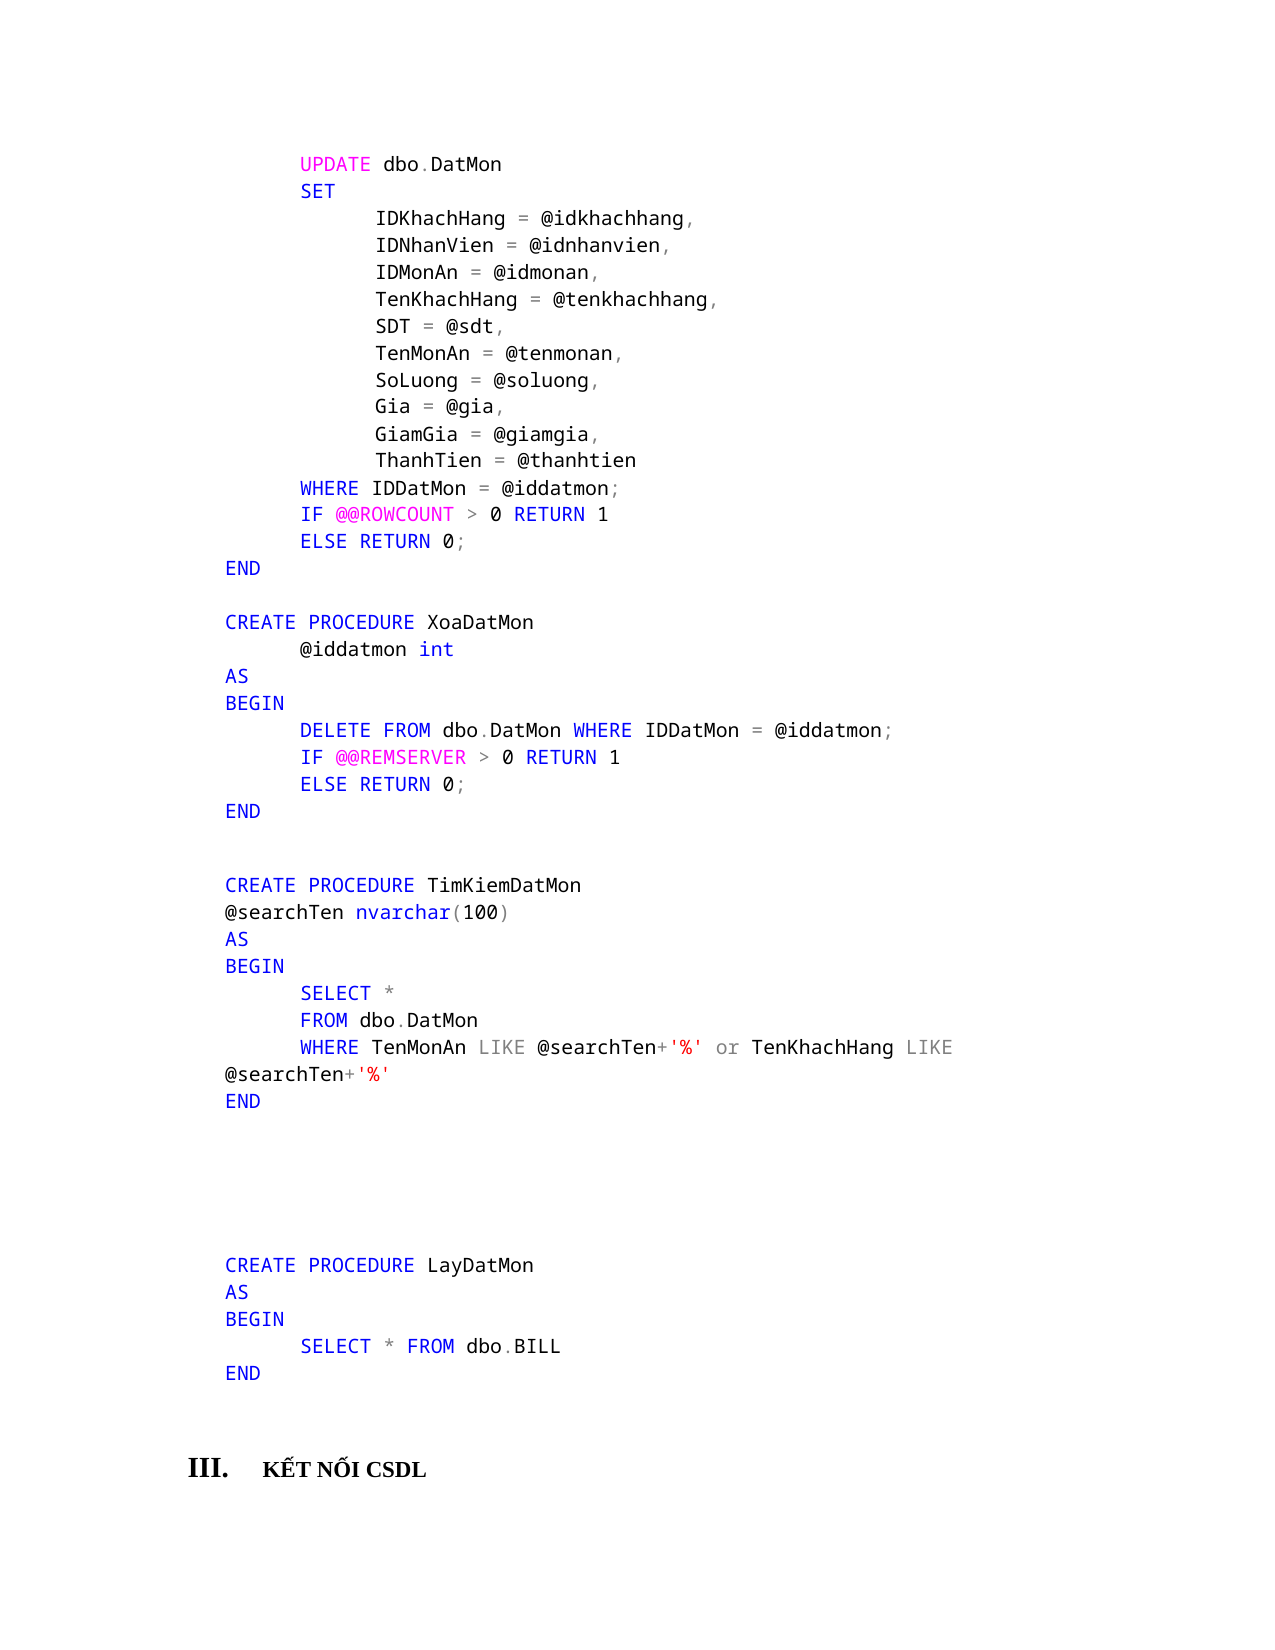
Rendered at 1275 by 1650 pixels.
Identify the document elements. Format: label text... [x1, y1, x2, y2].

text IDMonAn = @idmonan, [225, 258, 1125, 285]
list KẾT NỐI CSDL [187, 1450, 1125, 1484]
text ELSE RETURN 0; [225, 528, 1125, 555]
text ELSE RETURN 0; [225, 771, 1125, 797]
text IF @@REMSERVER > 0 RETURN 1 [225, 743, 1125, 771]
text SET [225, 177, 1125, 204]
text DELETE FROM dbo.DatMon WHERE IDDatMon = @iddatmon; [225, 717, 1125, 743]
text ThanhTien = @thanhtien [225, 447, 1125, 474]
text UPDATE dbo.DatMon [225, 150, 1125, 177]
text IF @@ROWCOUNT > 0 RETURN 1 [225, 501, 1125, 528]
text Gia = @gia, [225, 393, 1125, 420]
text IDNhanVien = @idnhanvien, [225, 231, 1125, 258]
text @iddatmon int [225, 636, 1125, 663]
text SoLuong = @soluong, [225, 366, 1125, 393]
text GiamGia = @giamgia, [225, 420, 1125, 447]
text SELECT * FROM dbo.BILL [225, 1332, 1125, 1359]
text END [225, 1359, 1125, 1386]
text AS [225, 663, 1125, 689]
text CREATE PROCEDURE TimKiemDatMon [225, 871, 1125, 898]
text END [225, 1087, 1125, 1114]
text TenMonAn = @tenmonan, [225, 339, 1125, 366]
text CREATE PROCEDURE LayDatMon [225, 1251, 1125, 1278]
text AS [225, 925, 1125, 952]
text WHERE IDDatMon = @iddatmon; [225, 474, 1125, 501]
text AS [225, 1278, 1125, 1305]
text FROM dbo.DatMon [225, 1006, 1125, 1033]
text BEGIN [225, 1305, 1125, 1332]
text END [225, 797, 1125, 824]
text END [225, 555, 1125, 582]
text SELECT * [225, 979, 1125, 1006]
text SDT = @sdt, [225, 312, 1125, 339]
text CREATE PROCEDURE XoaDatMon [225, 609, 1125, 636]
text IDKhachHang = @idkhachhang, [225, 204, 1125, 231]
text @searchTen nvarchar(100) [225, 898, 1125, 925]
text BEGIN [225, 952, 1125, 979]
text BEGIN [225, 689, 1125, 717]
text WHERE TenMonAn LIKE @searchTen+'%' or TenKhachHang LIKE @searchTen+'%' [225, 1033, 1125, 1087]
text TenKhachHang = @tenkhachhang, [225, 285, 1125, 312]
